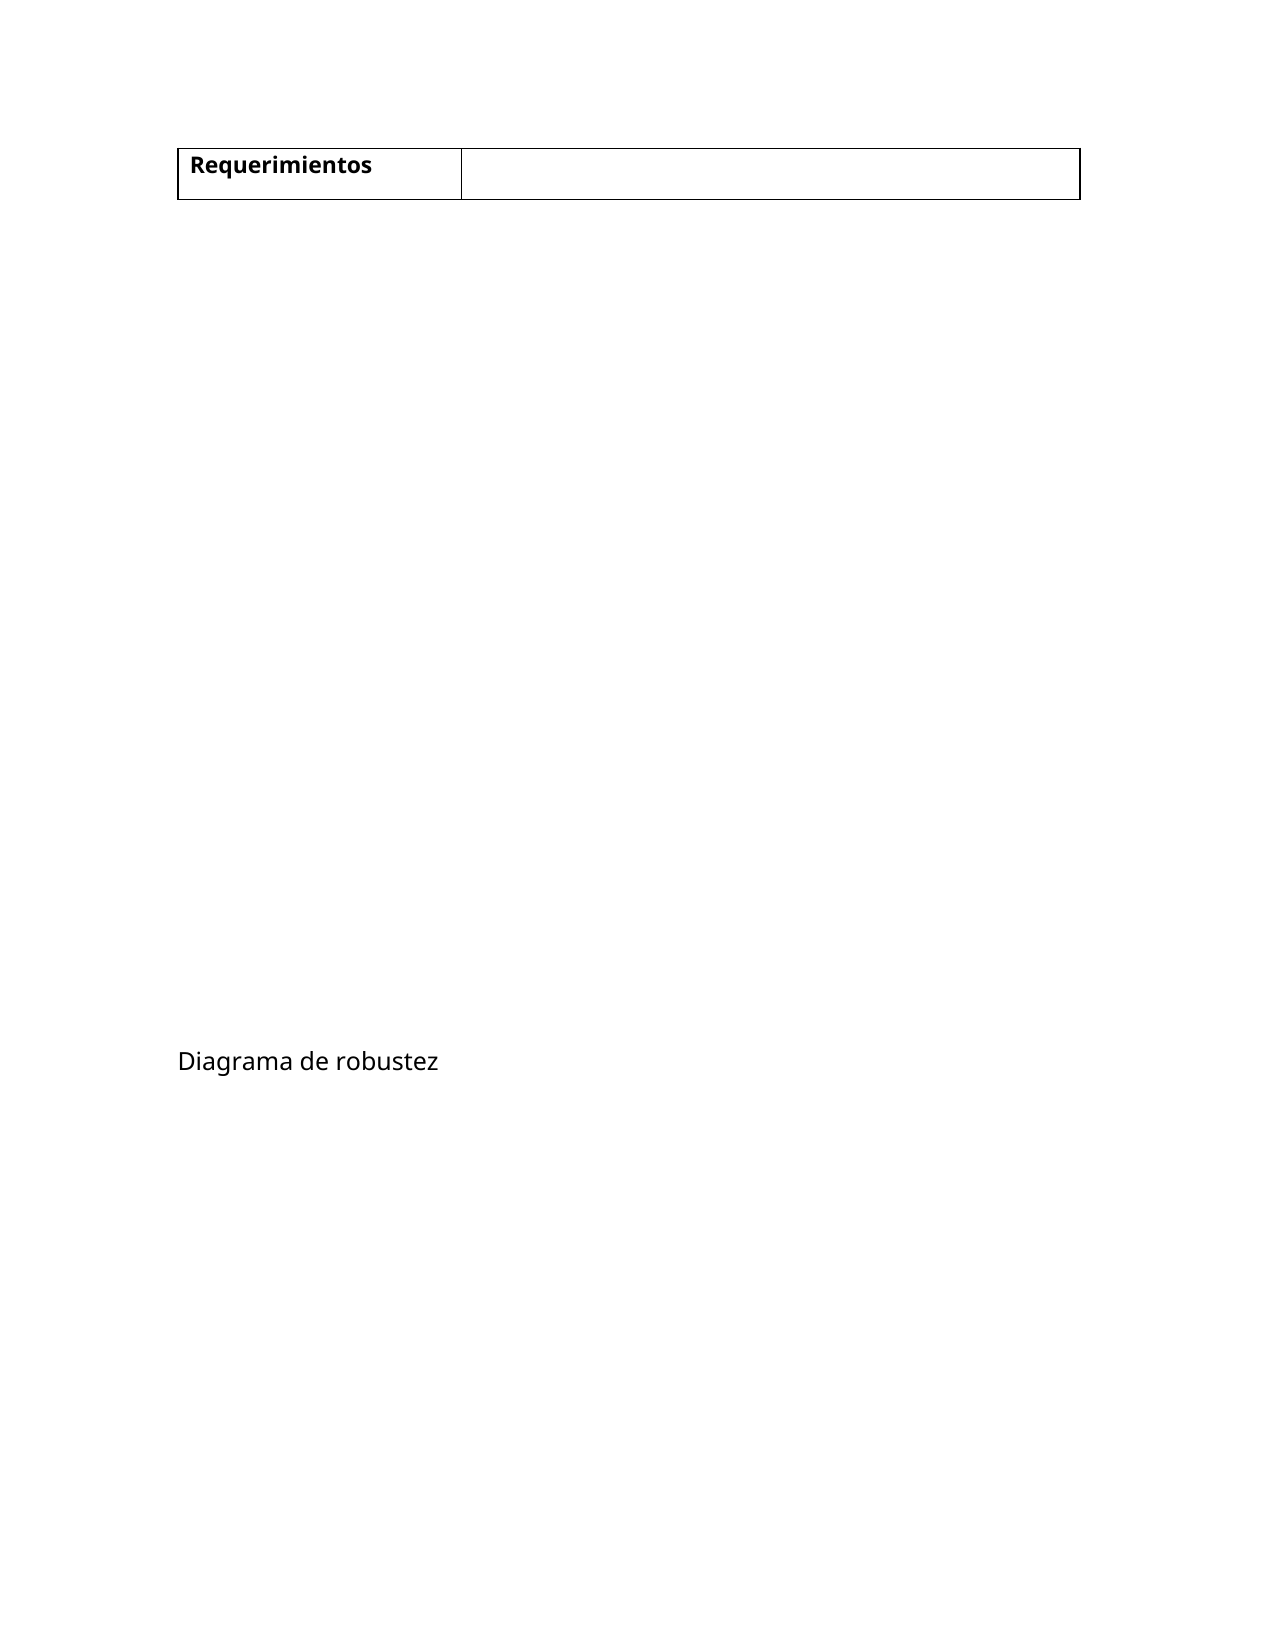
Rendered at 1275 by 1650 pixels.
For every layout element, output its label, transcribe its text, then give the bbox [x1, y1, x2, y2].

subtitle Diagrama de robustez [177, 1043, 1098, 1077]
table_cell Requerimientos [179, 149, 461, 199]
table_cell [462, 149, 1079, 199]
